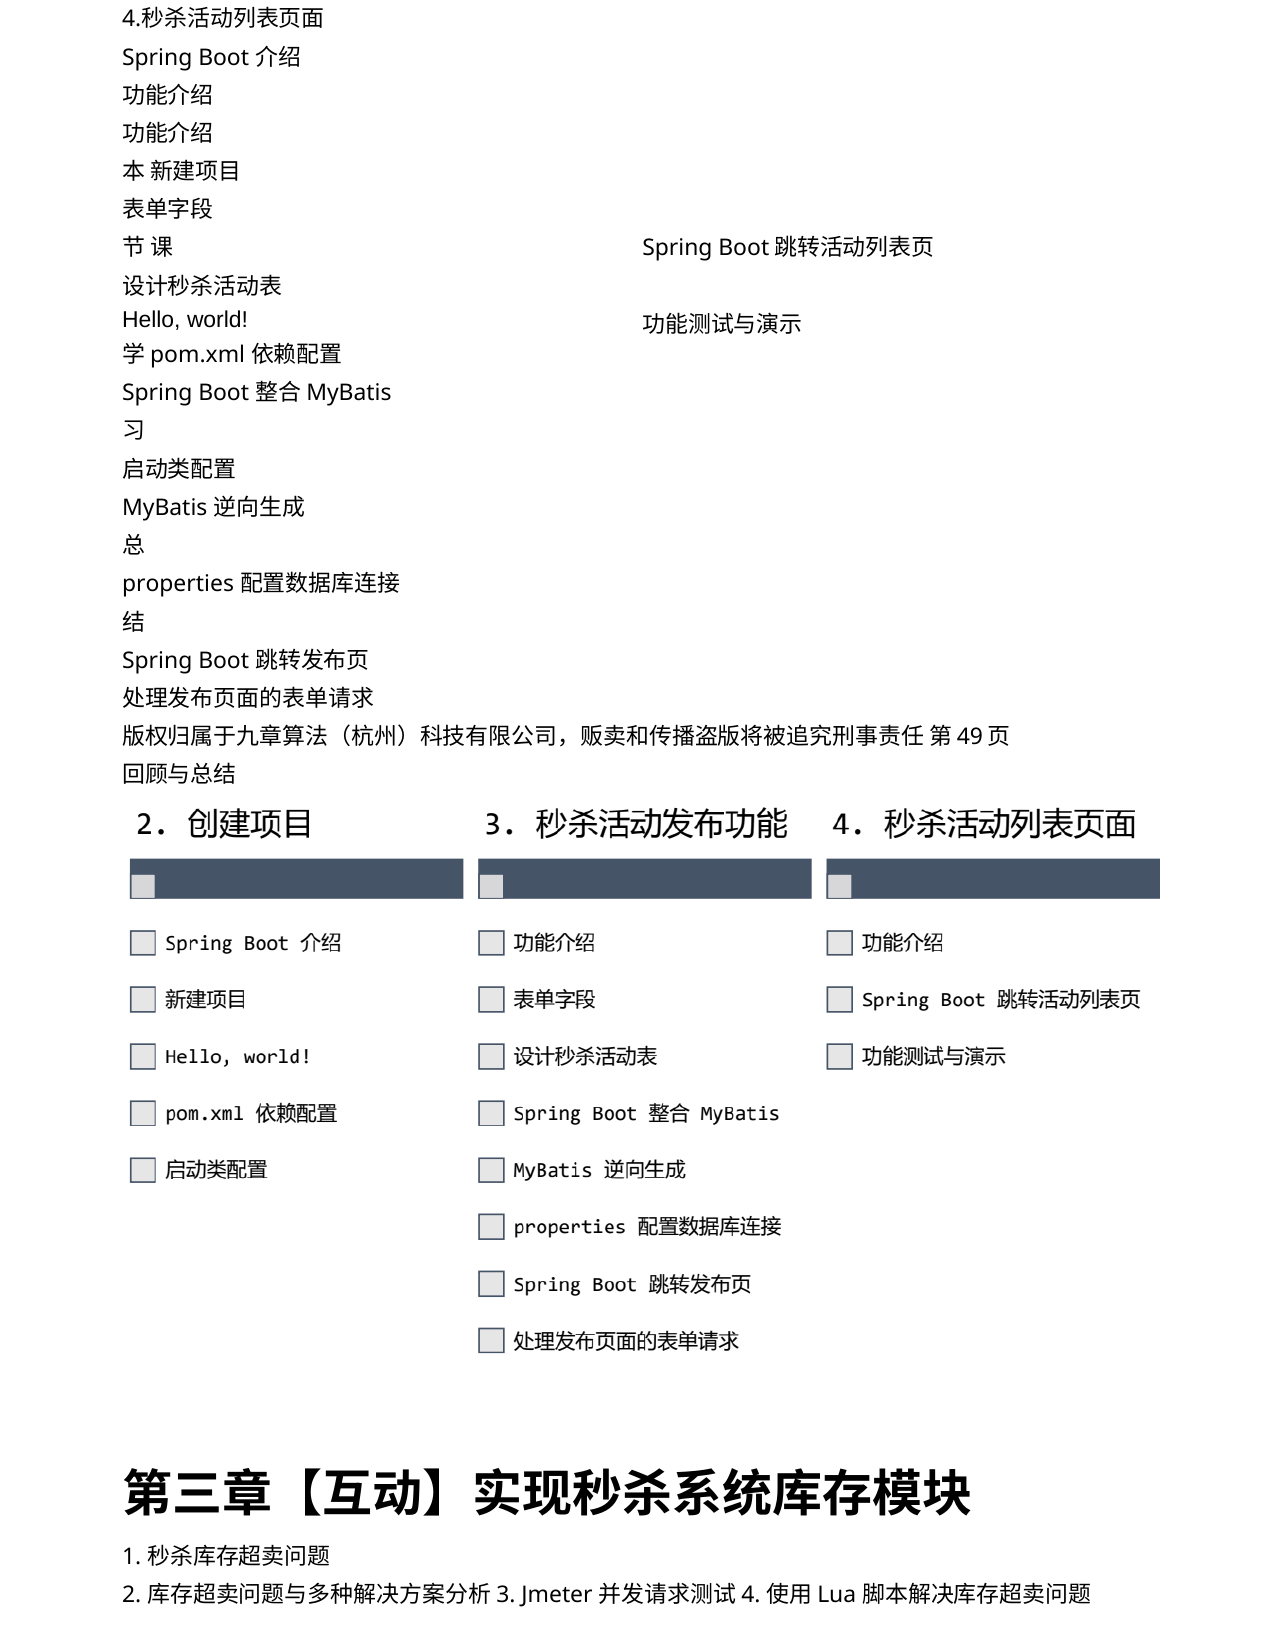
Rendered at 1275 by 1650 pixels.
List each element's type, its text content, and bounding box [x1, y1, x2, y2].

text 回顾与总结 [122, 756, 1162, 789]
subtitle 第三章【互动】实现秒杀系统库存模块 [122, 1453, 1162, 1526]
text Spring Boot 介绍 [122, 38, 1162, 72]
text 启动类配置 [122, 451, 1162, 484]
text Spring Boot 跳转发布页 [122, 642, 1162, 675]
text 习 [122, 412, 1162, 446]
text 结 [122, 603, 1162, 637]
text 处理发布页面的表单请求 [122, 680, 1162, 713]
text 版权归属于九章算法（杭州）科技有限公司，贩卖和传播盗版将被追究刑事责任 第49页 [122, 718, 1162, 751]
text MyBatis 逆向生成 [122, 489, 1162, 522]
text 表单字段 [122, 191, 1162, 224]
text 本 新建项目 [122, 153, 1162, 186]
text Hello, world! [122, 306, 642, 332]
text 功能测试与演示 [642, 306, 1162, 339]
text Spring Boot 整合 MyBatis [122, 374, 1162, 407]
text Spring Boot跳转活动列表页 [642, 229, 1162, 262]
text 学 pom.xml 依赖配置 [122, 336, 642, 369]
text 总 [122, 527, 1162, 560]
text properties 配置数据库连接 [122, 565, 1162, 598]
text 4.秒杀活动列表页面 [122, 0, 1162, 33]
text 设计秒杀活动表 [122, 267, 1162, 301]
picture [121, 794, 1168, 1369]
text 功能介绍 [122, 77, 1162, 110]
text 功能介绍 [122, 115, 1162, 148]
text 2. 库存超卖问题与多种解决方案分析 3. Jmeter 并发请求测试 4. 使用 Lua 脚本解决库存超卖问题 [122, 1576, 1162, 1610]
text 节 课 [122, 229, 642, 262]
text 1. 秒杀库存超卖问题 [122, 1538, 1162, 1571]
